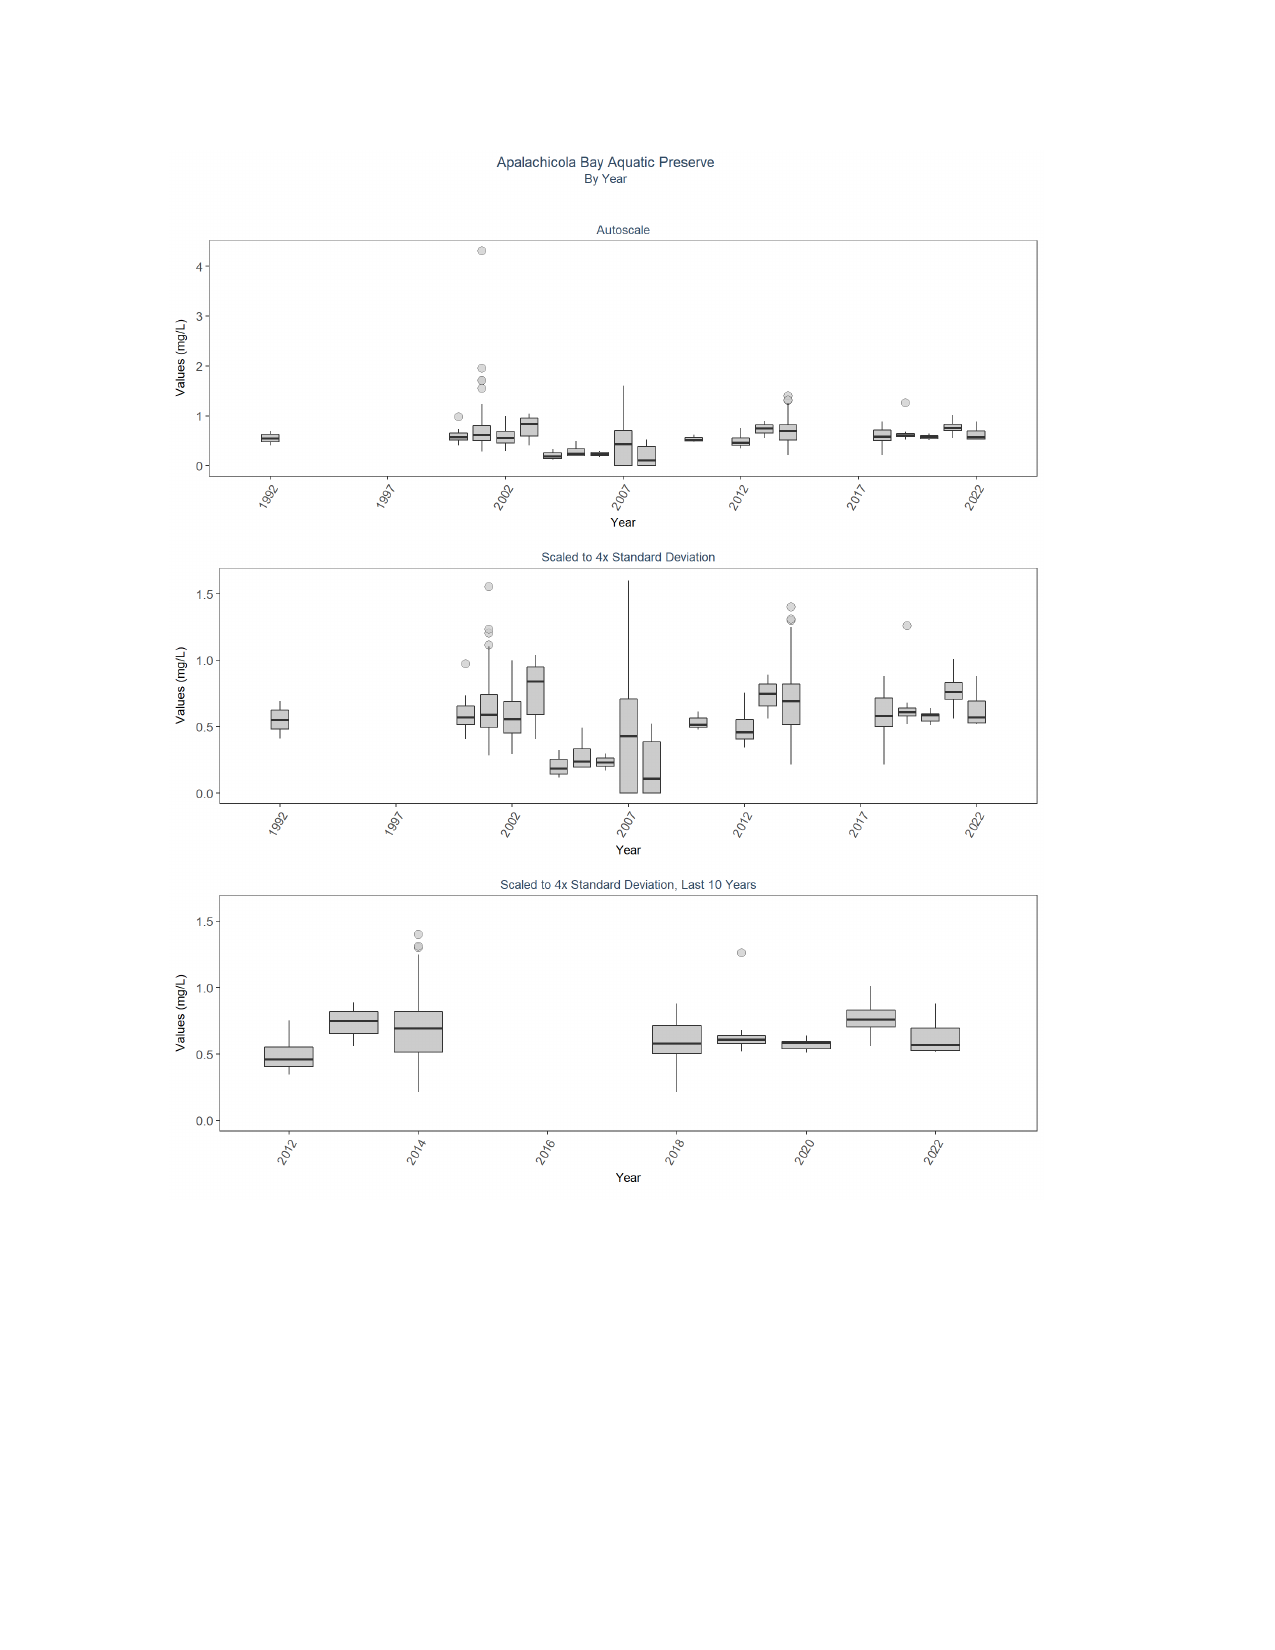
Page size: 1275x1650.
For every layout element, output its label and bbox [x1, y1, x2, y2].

picture [168, 150, 1044, 1200]
